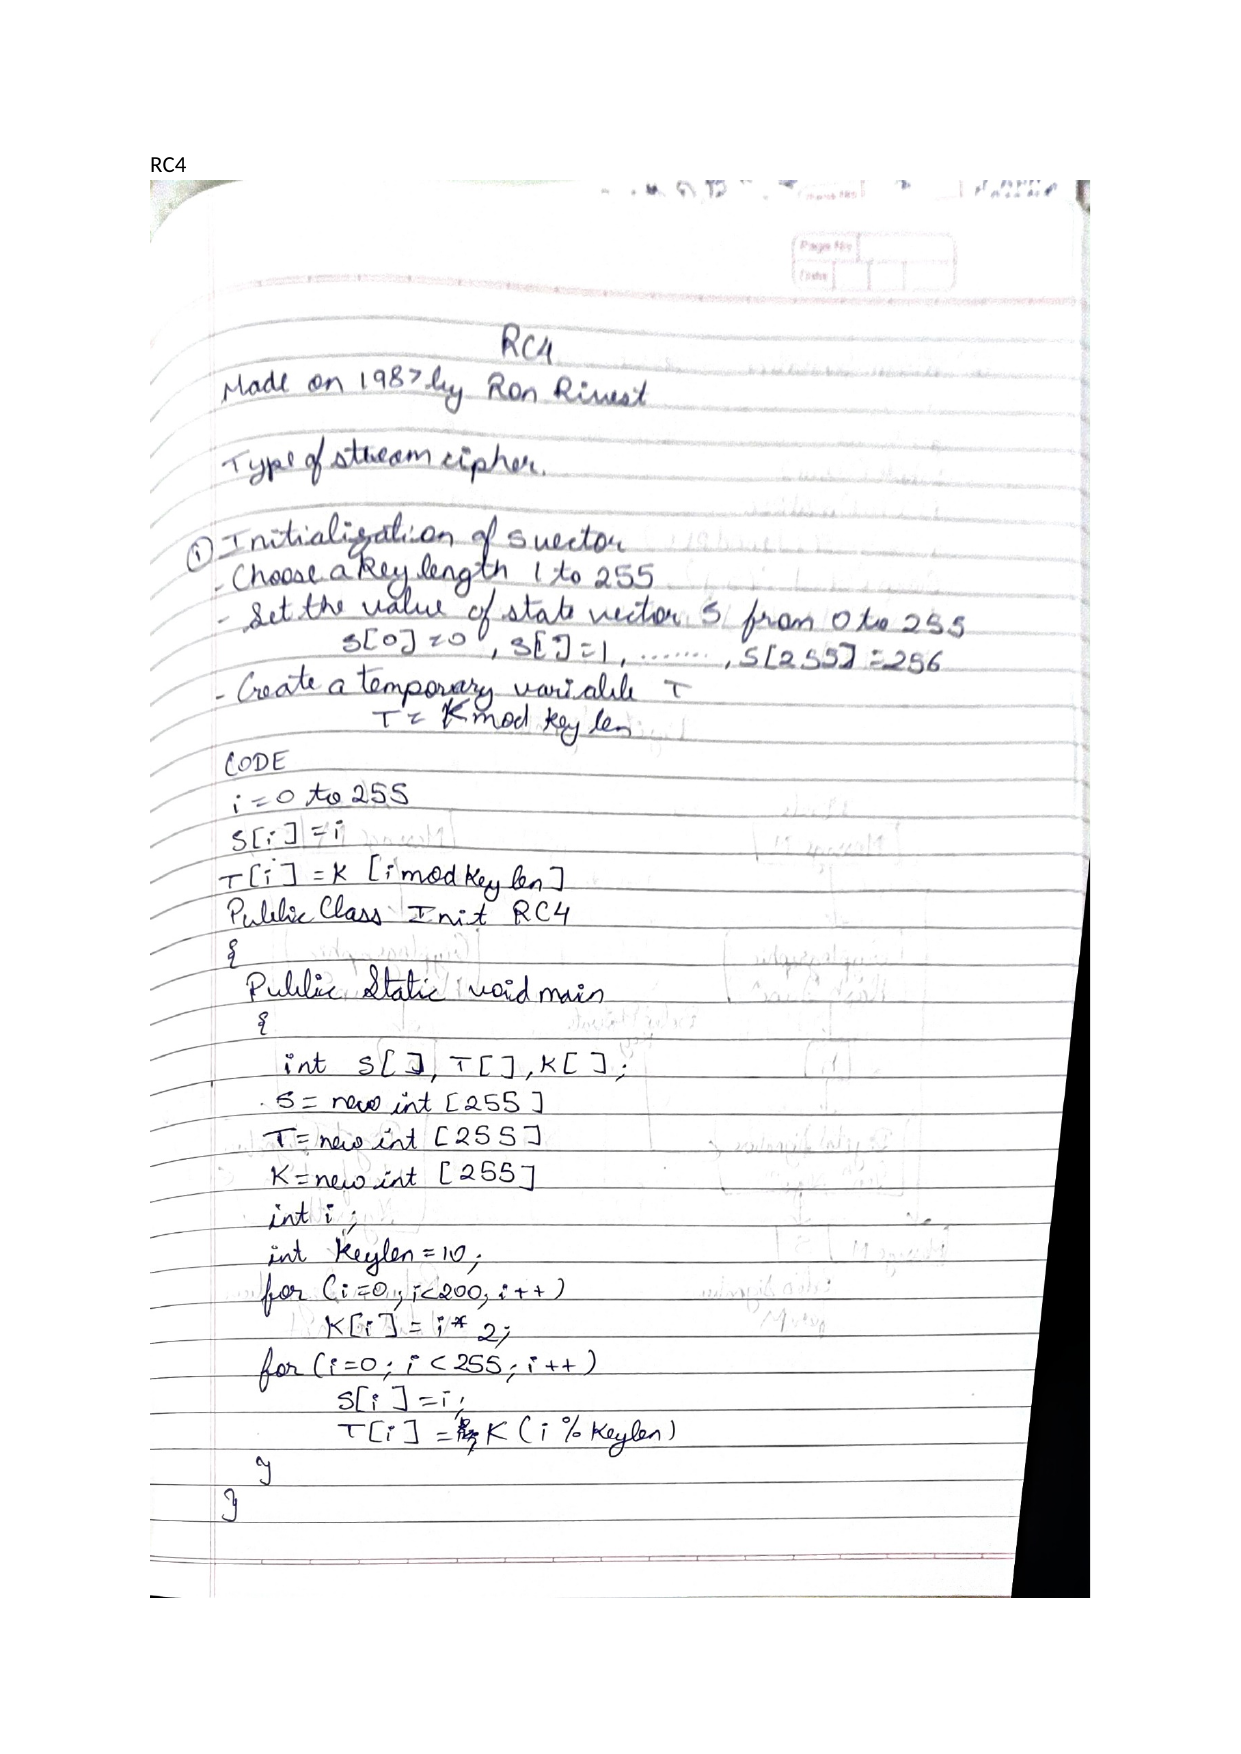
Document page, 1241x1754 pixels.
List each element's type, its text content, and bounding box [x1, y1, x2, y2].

picture [150, 180, 1091, 1598]
text RC4 [150, 150, 1090, 180]
